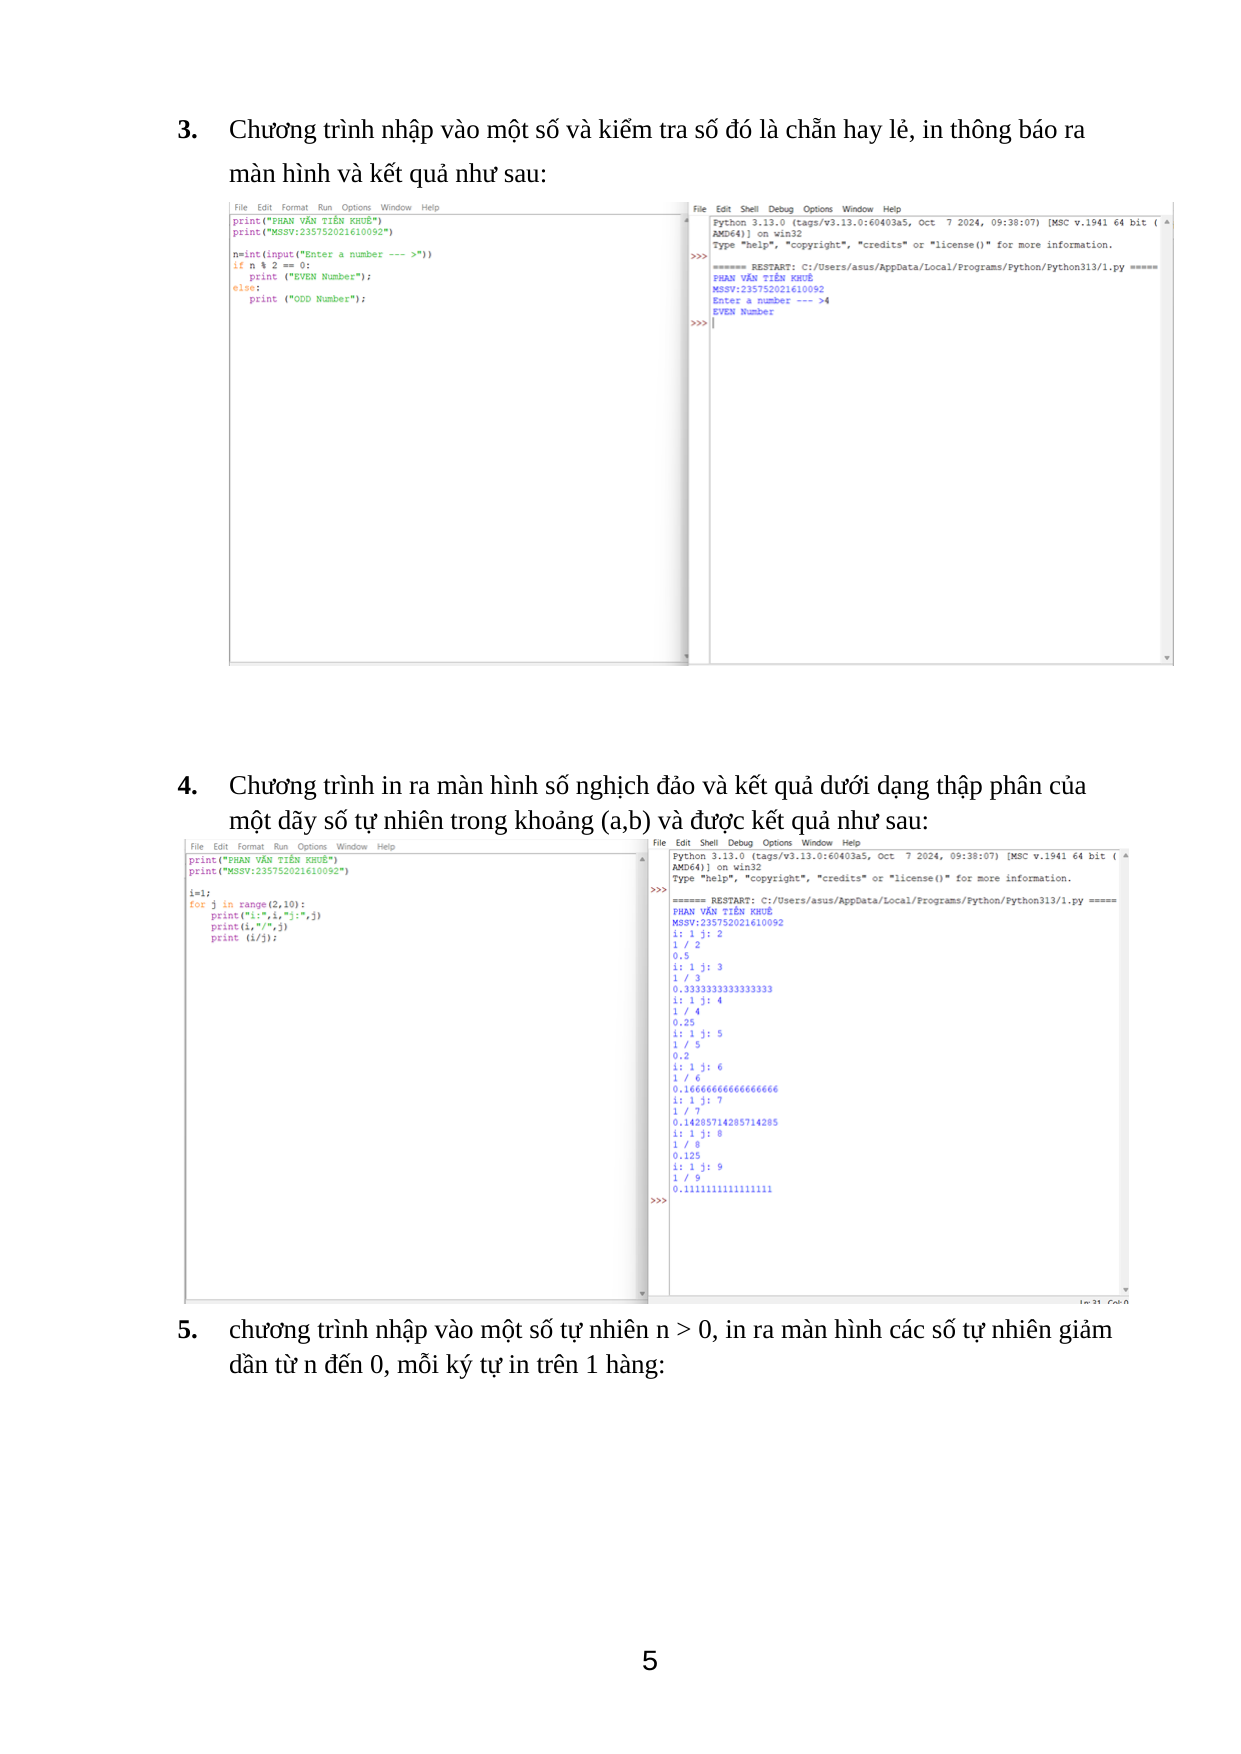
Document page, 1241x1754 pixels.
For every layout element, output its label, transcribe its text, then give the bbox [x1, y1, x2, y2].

list Chương trình in ra màn hình số nghịch đảo và kết quả dưới dạng thập phân của một dãy số tự nhiên trong khoảng (a,b) và được kết quả như sau: [177, 769, 1124, 835]
picture [228, 202, 1174, 666]
picture [183, 839, 1129, 1304]
list chương trình nhập vào một số tự nhiên n > 0, in ra màn hình các số tự nhiên giảm dần từ n đến 0, mỗi ký tự in trên 1 hàng: [177, 1314, 1124, 1379]
